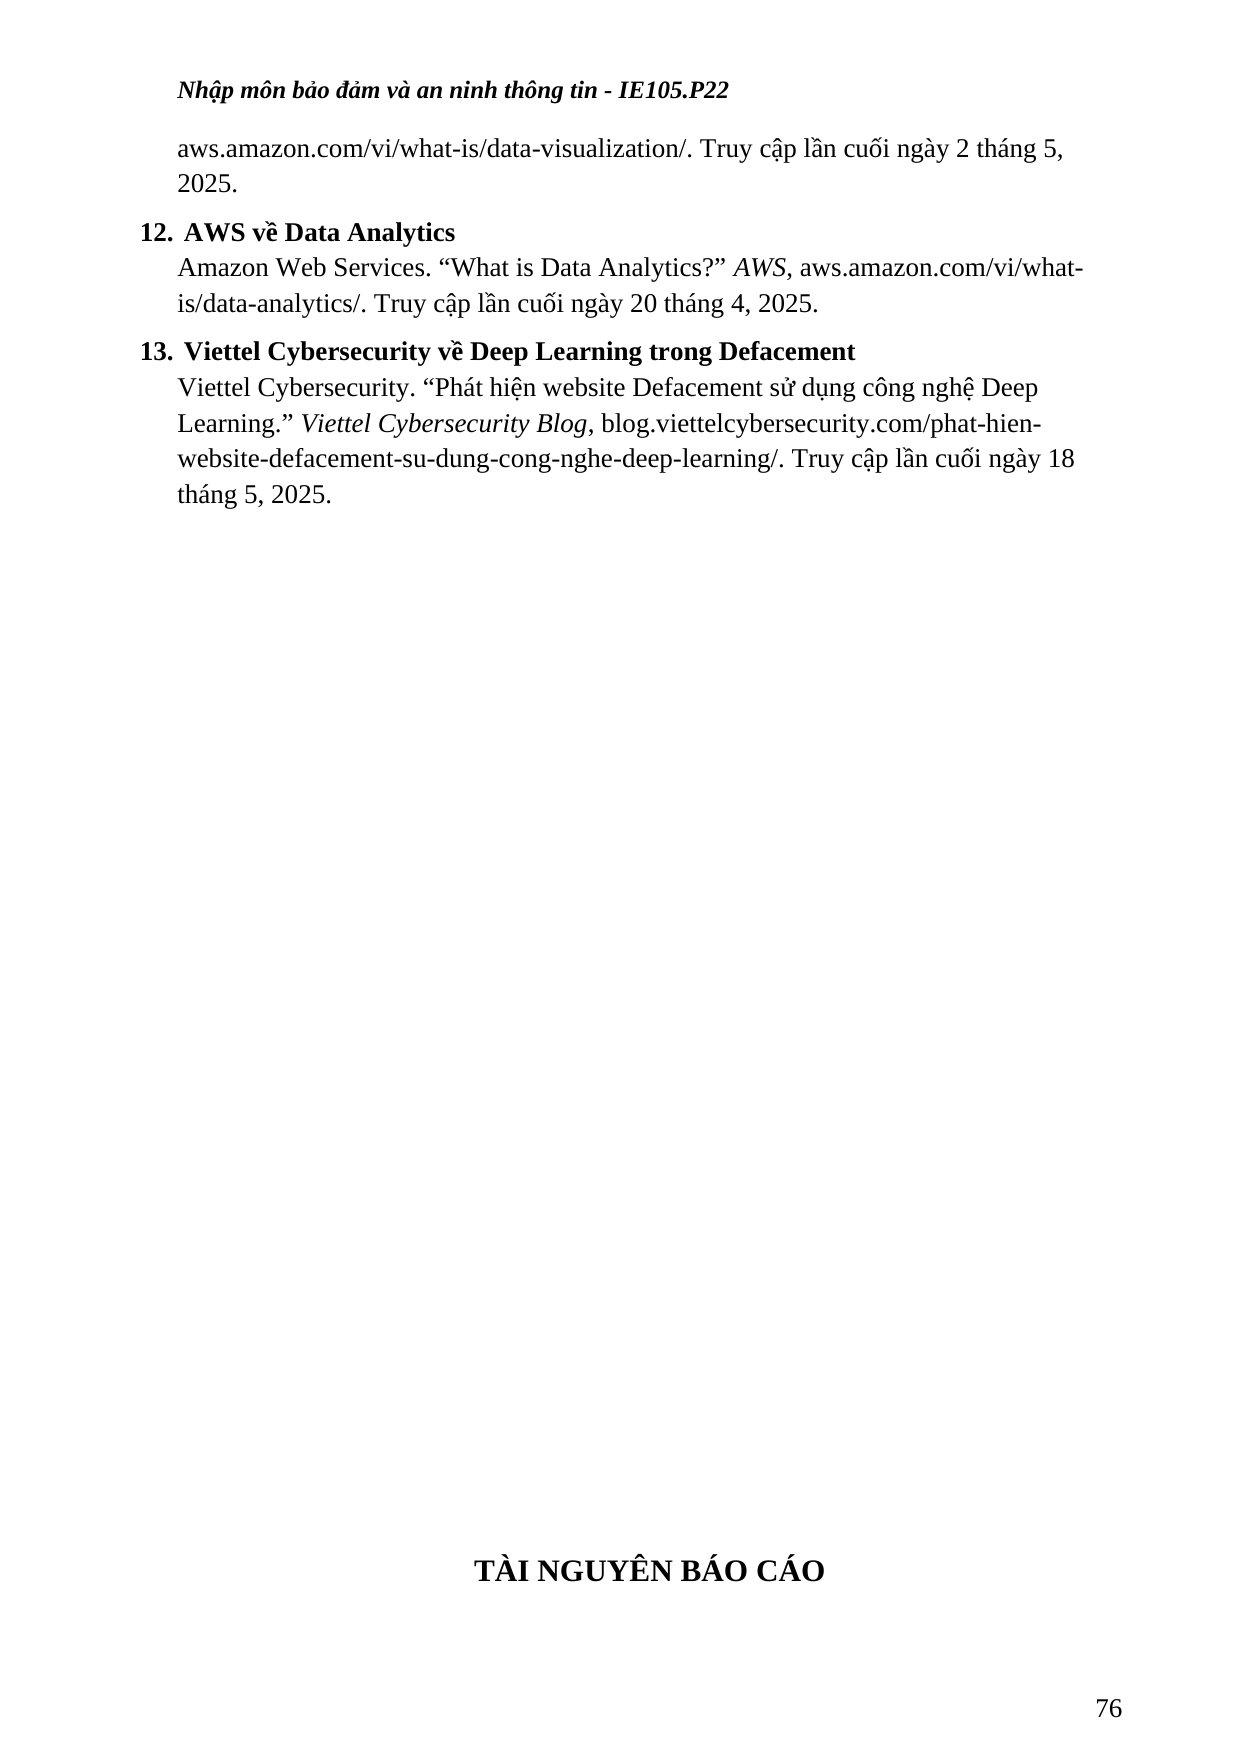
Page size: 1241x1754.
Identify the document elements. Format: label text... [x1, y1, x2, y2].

list Viettel Cybersecurity về Deep Learning trong Defacement Viettel Cybersecurity. “Phát hiện website Defacement sử dụng công nghệ Deep Learning.” Viettel Cybersecurity Blog, blog.viettelcybersecurity.com/phat-hien-website-defacement-su-dung-cong-nghe-deep-learning/. Truy cập lần cuối ngày 18 tháng 5, 2025. [139, 335, 1122, 509]
list AWS về Data Analytics Amazon Web Services. “What is Data Analytics?” AWS, aws.amazon.com/vi/what-is/data-analytics/. Truy cập lần cuối ngày 20 tháng 4, 2025. [139, 216, 1122, 318]
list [139, 132, 1122, 199]
title TÀI NGUYÊN BÁO CÁO [177, 1552, 1122, 1588]
